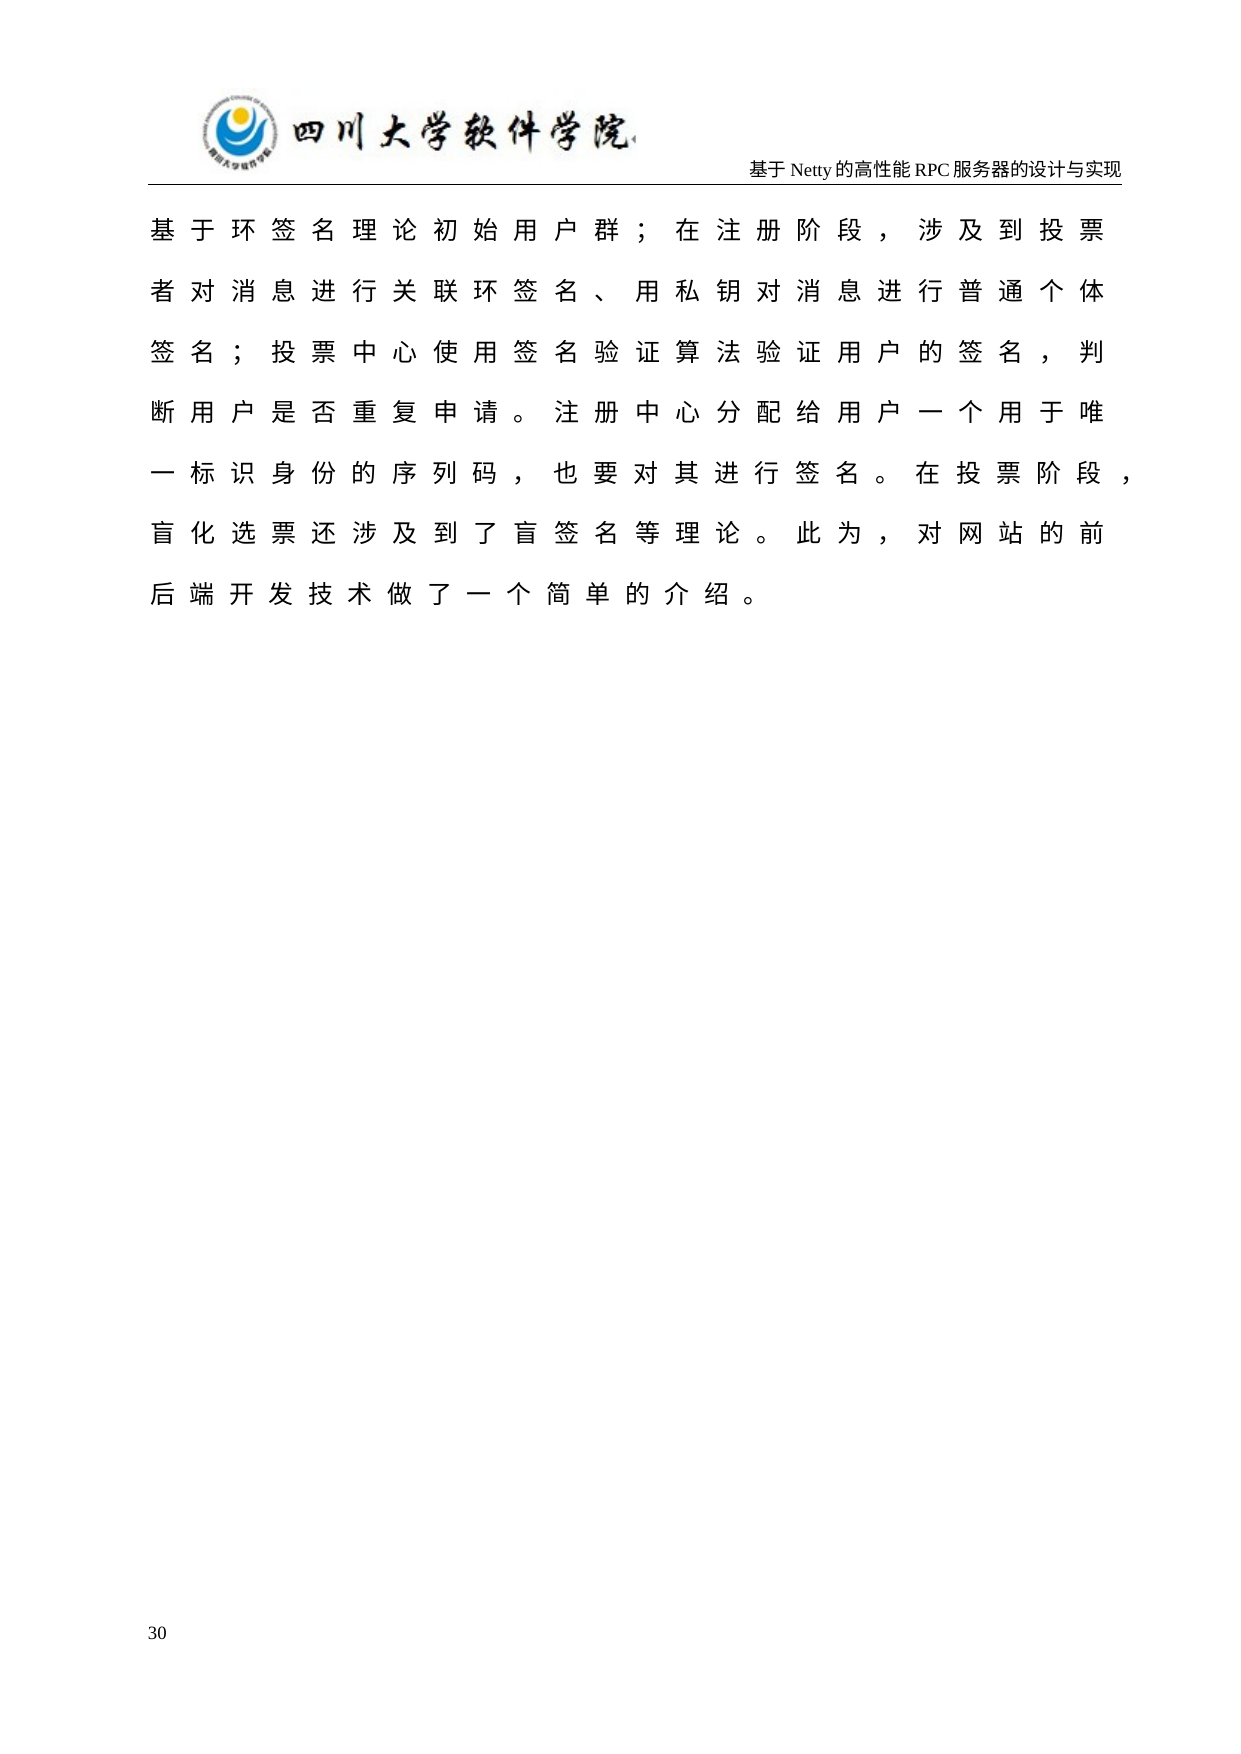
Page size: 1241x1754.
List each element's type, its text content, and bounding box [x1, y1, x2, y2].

picture [197, 88, 639, 177]
